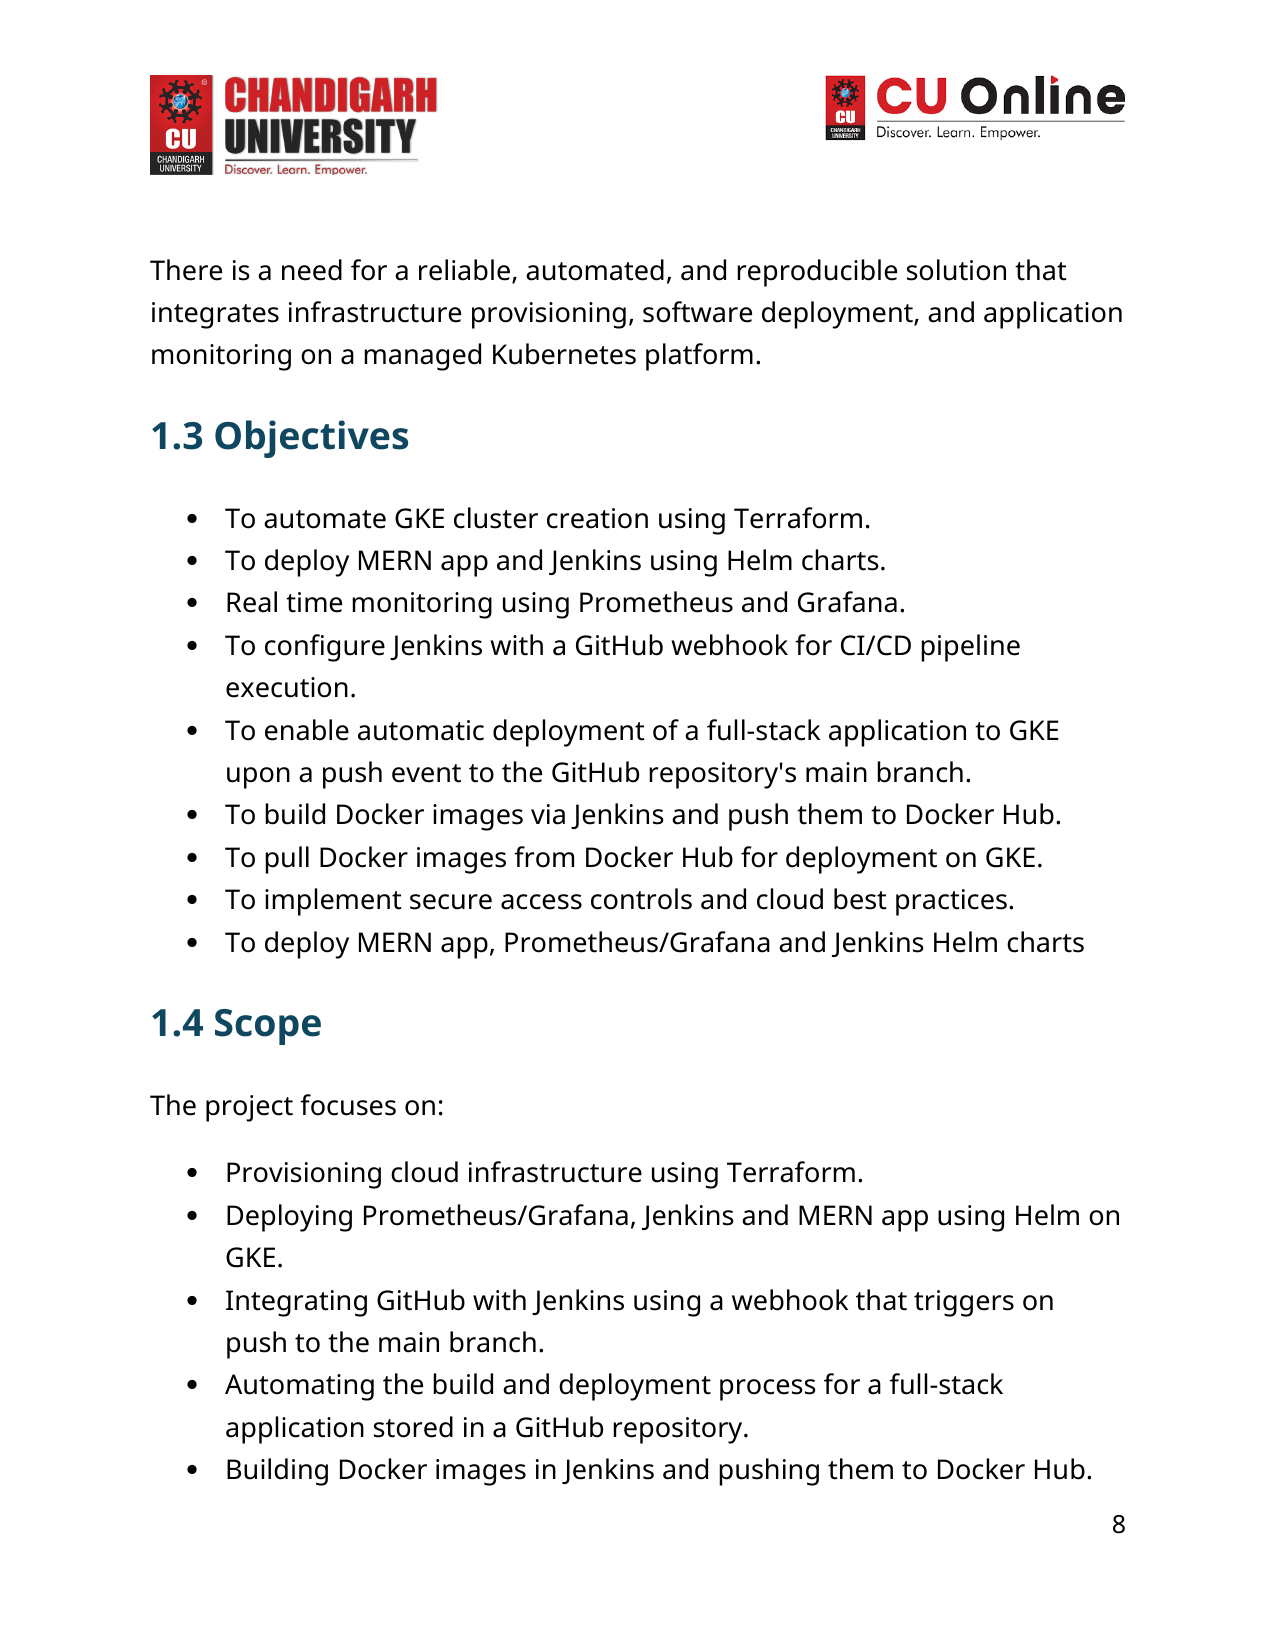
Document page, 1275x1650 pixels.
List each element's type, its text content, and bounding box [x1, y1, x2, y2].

list Building Docker images in Jenkins and pushing them to Docker Hub. [187, 1451, 1125, 1487]
picture [150, 75, 439, 175]
list To deploy MERN app and Jenkins using Helm charts. [187, 541, 1125, 578]
list Provisioning cloud infrastructure using Terraform. [187, 1154, 1125, 1191]
picture [824, 75, 1125, 141]
text The project focuses on: [150, 1086, 1125, 1123]
list Integrating GitHub with Jenkins using a webhook that triggers on push to the main branch. [187, 1281, 1125, 1360]
subtitle 1.4 Scope [150, 997, 1125, 1048]
list Automating the build and deployment process for a full-stack application stored in a GitHub repository. [187, 1366, 1125, 1445]
list To automate GKE cluster creation using Terraform. [187, 499, 1125, 536]
list To build Docker images via Jenkins and push them to Docker Hub. [187, 796, 1125, 833]
list Real time monitoring using Prometheus and Grafana. [187, 584, 1125, 621]
subtitle 1.3 Objectives [150, 409, 1125, 460]
list To configure Jenkins with a GitHub webhook for CI/CD pipeline execution. [187, 626, 1125, 706]
list To enable automatic deployment of a full-stack application to GKE upon a push event to the GitHub repository's main branch. [187, 711, 1125, 790]
list To deploy MERN app, Prometheus/Grafana and Jenkins Helm charts [187, 923, 1125, 960]
list To pull Docker images from Docker Hub for deployment on GKE. [187, 838, 1125, 875]
list Deploying Prometheus/Grafana, Jenkins and MERN app using Helm on GKE. [187, 1196, 1125, 1275]
text There is a need for a reliable, automated, and reproducible solution that integrates infrastructure provisioning, software deployment, and application monitoring on a managed Kubernetes platform. [150, 251, 1125, 373]
list To implement secure access controls and cloud best practices. [187, 881, 1125, 917]
